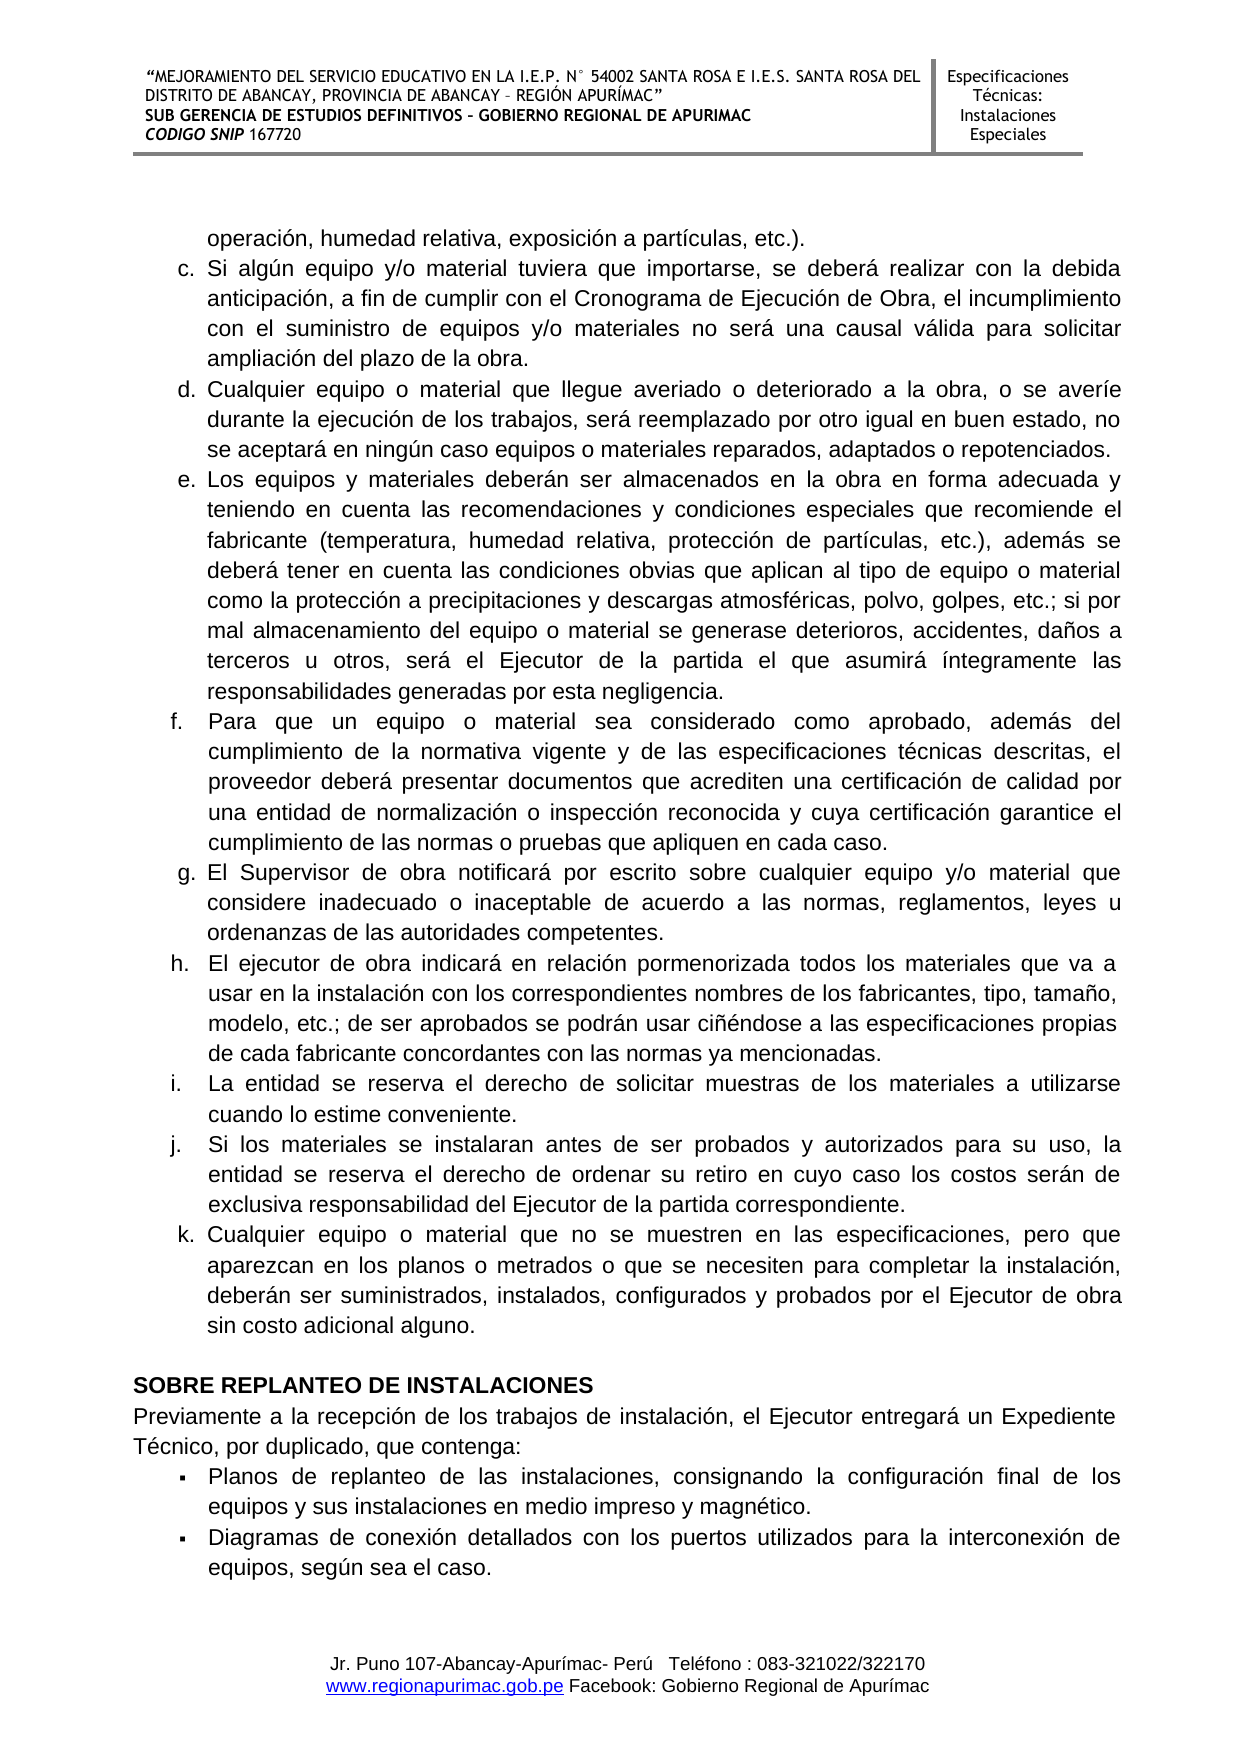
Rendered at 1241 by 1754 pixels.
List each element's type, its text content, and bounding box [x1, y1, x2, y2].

text SOBRE REPLANTEO DE INSTALACIONES [133, 1372, 1122, 1399]
list El Supervisor de obra notificará por escrito sobre cualquier equipo y/o material que considere inadecuado o inaceptable de acuerdo a las normas, reglamentos, leyes u ordenanzas de las autoridades competentes. [177, 859, 1122, 946]
list Los equipos y materiales deberán ser almacenados en la obra en forma adecuada y teniendo en cuenta las recomendaciones y condiciones especiales que recomiende el fabricante (temperatura, humedad relativa, protección de partículas, etc.), además se deberá tener en cuenta las condiciones obvias que aplican al tipo de equipo o material como la protección a precipitaciones y descargas atmosféricas, polvo, golpes, etc.; si por mal almacenamiento del equipo o material se generase deterioros, accidentes, daños a terceros u otros, será el Ejecutor de la partida el que asumirá íntegramente las responsabilidades generadas por esta negligencia. [177, 466, 1122, 704]
list La entidad se reserva el derecho de solicitar muestras de los materiales a utilizarse cuando lo estime conveniente. [170, 1070, 1122, 1127]
list Si algún equipo y/o material tuviera que importarse, se deberá realizar con la debida anticipación, a fin de cumplir con el Cronograma de Ejecución de Obra, el incumplimiento con el suministro de equipos y/o materiales no será una causal válida para solicitar ampliación del plazo de la obra. [177, 255, 1122, 372]
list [177, 224, 1122, 251]
list Diagramas de conexión detallados con los puertos utilizados para la interconexión de equipos, según sea el caso. [178, 1523, 1122, 1580]
list Si los materiales se instalaran antes de ser probados y autorizados para su uso, la entidad se reserva el derecho de ordenar su retiro en cuyo caso los costos serán de exclusiva responsabilidad del Ejecutor de la partida correspondiente. [170, 1131, 1122, 1217]
list Cualquier equipo o material que no se muestren en las especificaciones, pero que aparezcan en los planos o metrados o que se necesiten para completar la instalación, deberán ser suministrados, instalados, configurados y probados por el Ejecutor de obra sin costo adicional alguno. [177, 1221, 1122, 1338]
text Previamente a la recepción de los trabajos de instalación, el Ejecutor entregará un Expediente Técnico, por duplicado, que contenga: [133, 1403, 1117, 1459]
list Planos de replanteo de las instalaciones, consignando la configuración final de los equipos y sus instalaciones en medio impreso y magnético. [178, 1463, 1122, 1519]
list Cualquier equipo o material que llegue averiado o deteriorado a la obra, o se averíe durante la ejecución de los trabajos, será reemplazado por otro igual en buen estado, no se aceptará en ningún caso equipos o materiales reparados, adaptados o repotenciados. [177, 376, 1122, 462]
list El ejecutor de obra indicará en relación pormenorizada todos los materiales que va a usar en la instalación con los correspondientes nombres de los fabricantes, tipo, tamaño, modelo, etc.; de ser aprobados se podrán usar ciñéndose a las especificaciones propias de cada fabricante concordantes con las normas ya mencionadas. [170, 949, 1117, 1066]
list Para que un equipo o material sea considerado como aprobado, además del cumplimiento de la normativa vigente y de las especificaciones técnicas descritas, el proveedor deberá presentar documentos que acrediten una certificación de calidad por una entidad de normalización o inspección reconocida y cuya certificación garantice el cumplimiento de las normas o pruebas que apliquen en cada caso. [170, 708, 1122, 855]
